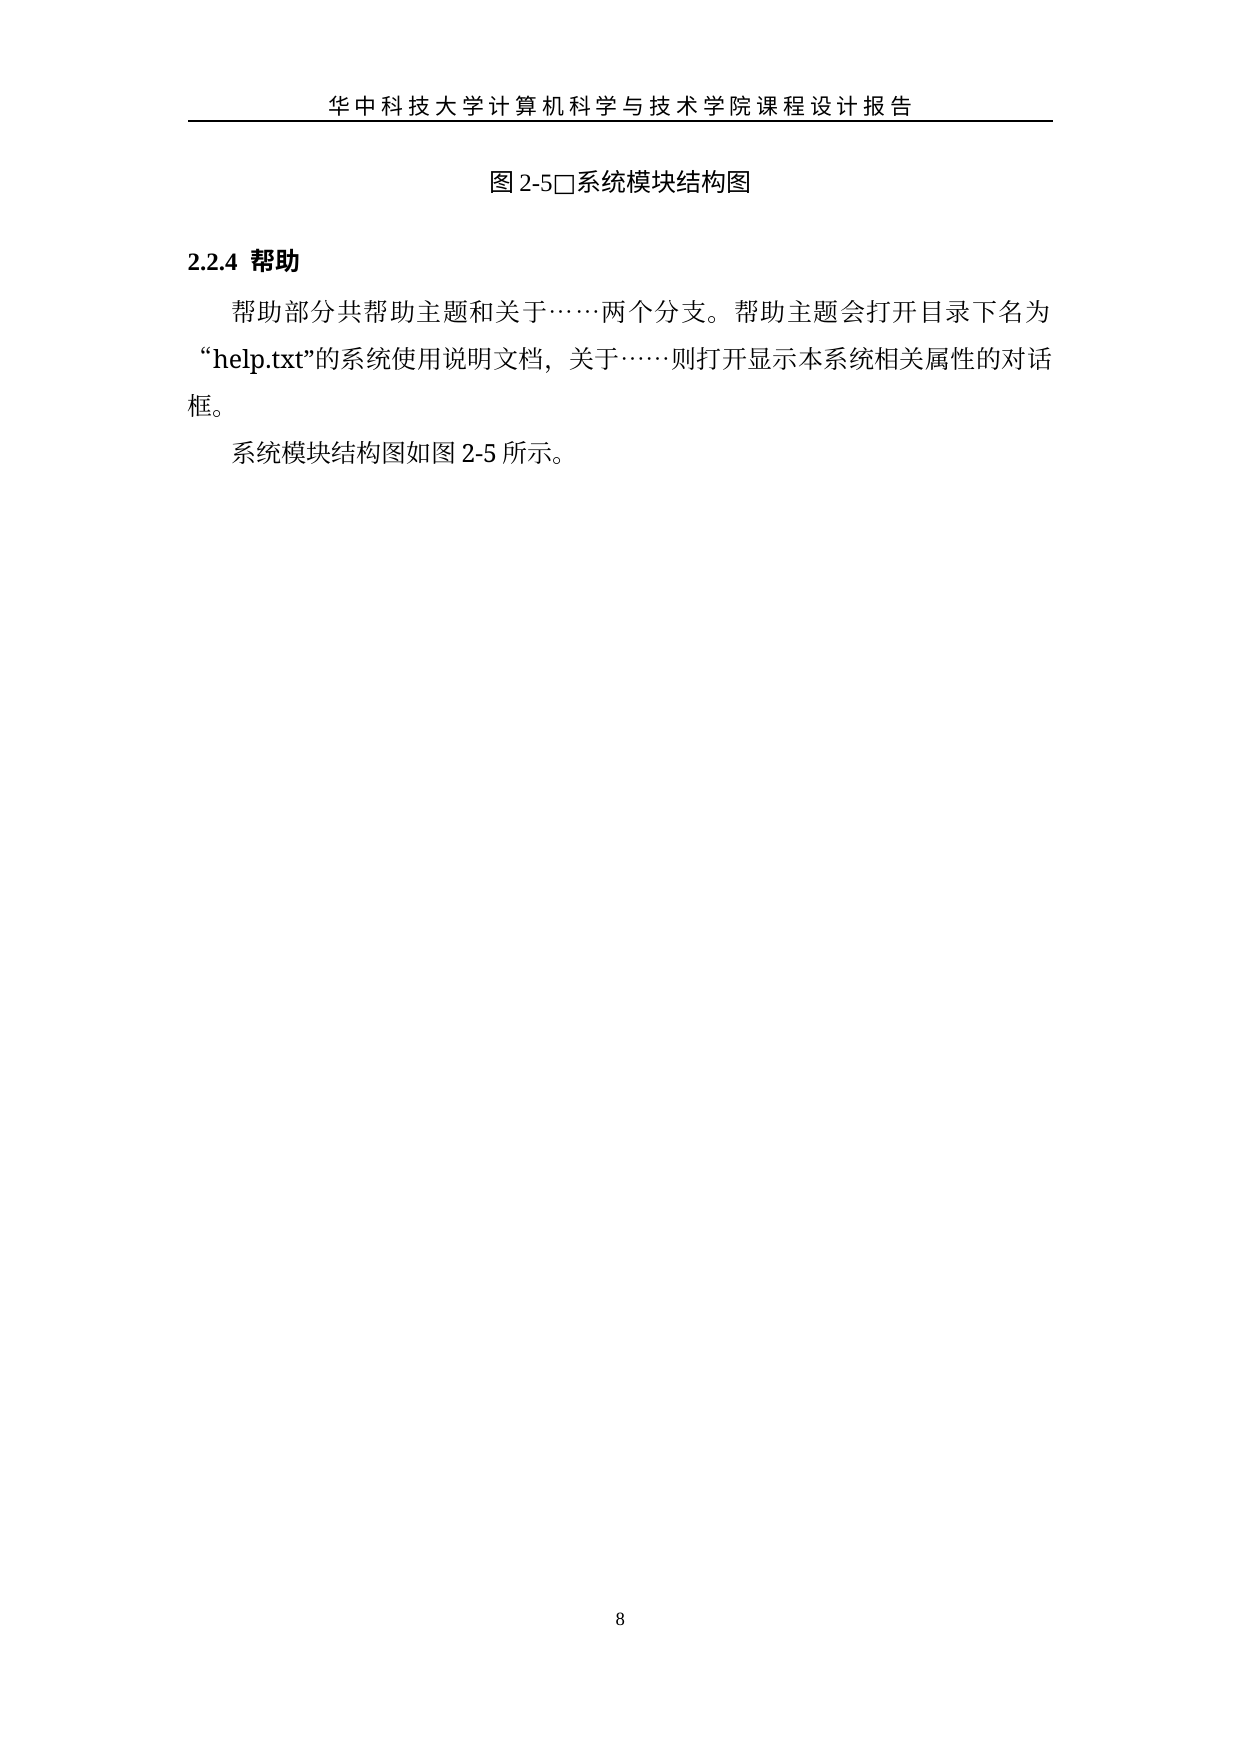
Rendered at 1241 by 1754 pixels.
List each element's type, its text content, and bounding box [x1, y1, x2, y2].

text 帮助部分共帮助主题和关于……两个分支。帮助主题会打开目录下名为“help.txt”的系统使用说明文档，关于……则打开显示本系统相关属性的对话框。 [187, 284, 1053, 424]
subtitle 2.2.4 帮助 [187, 241, 1053, 278]
text 图2-5□系统模块结构图 [187, 162, 1053, 198]
text 系统模块结构图如图2-5所示。 [187, 424, 1053, 471]
